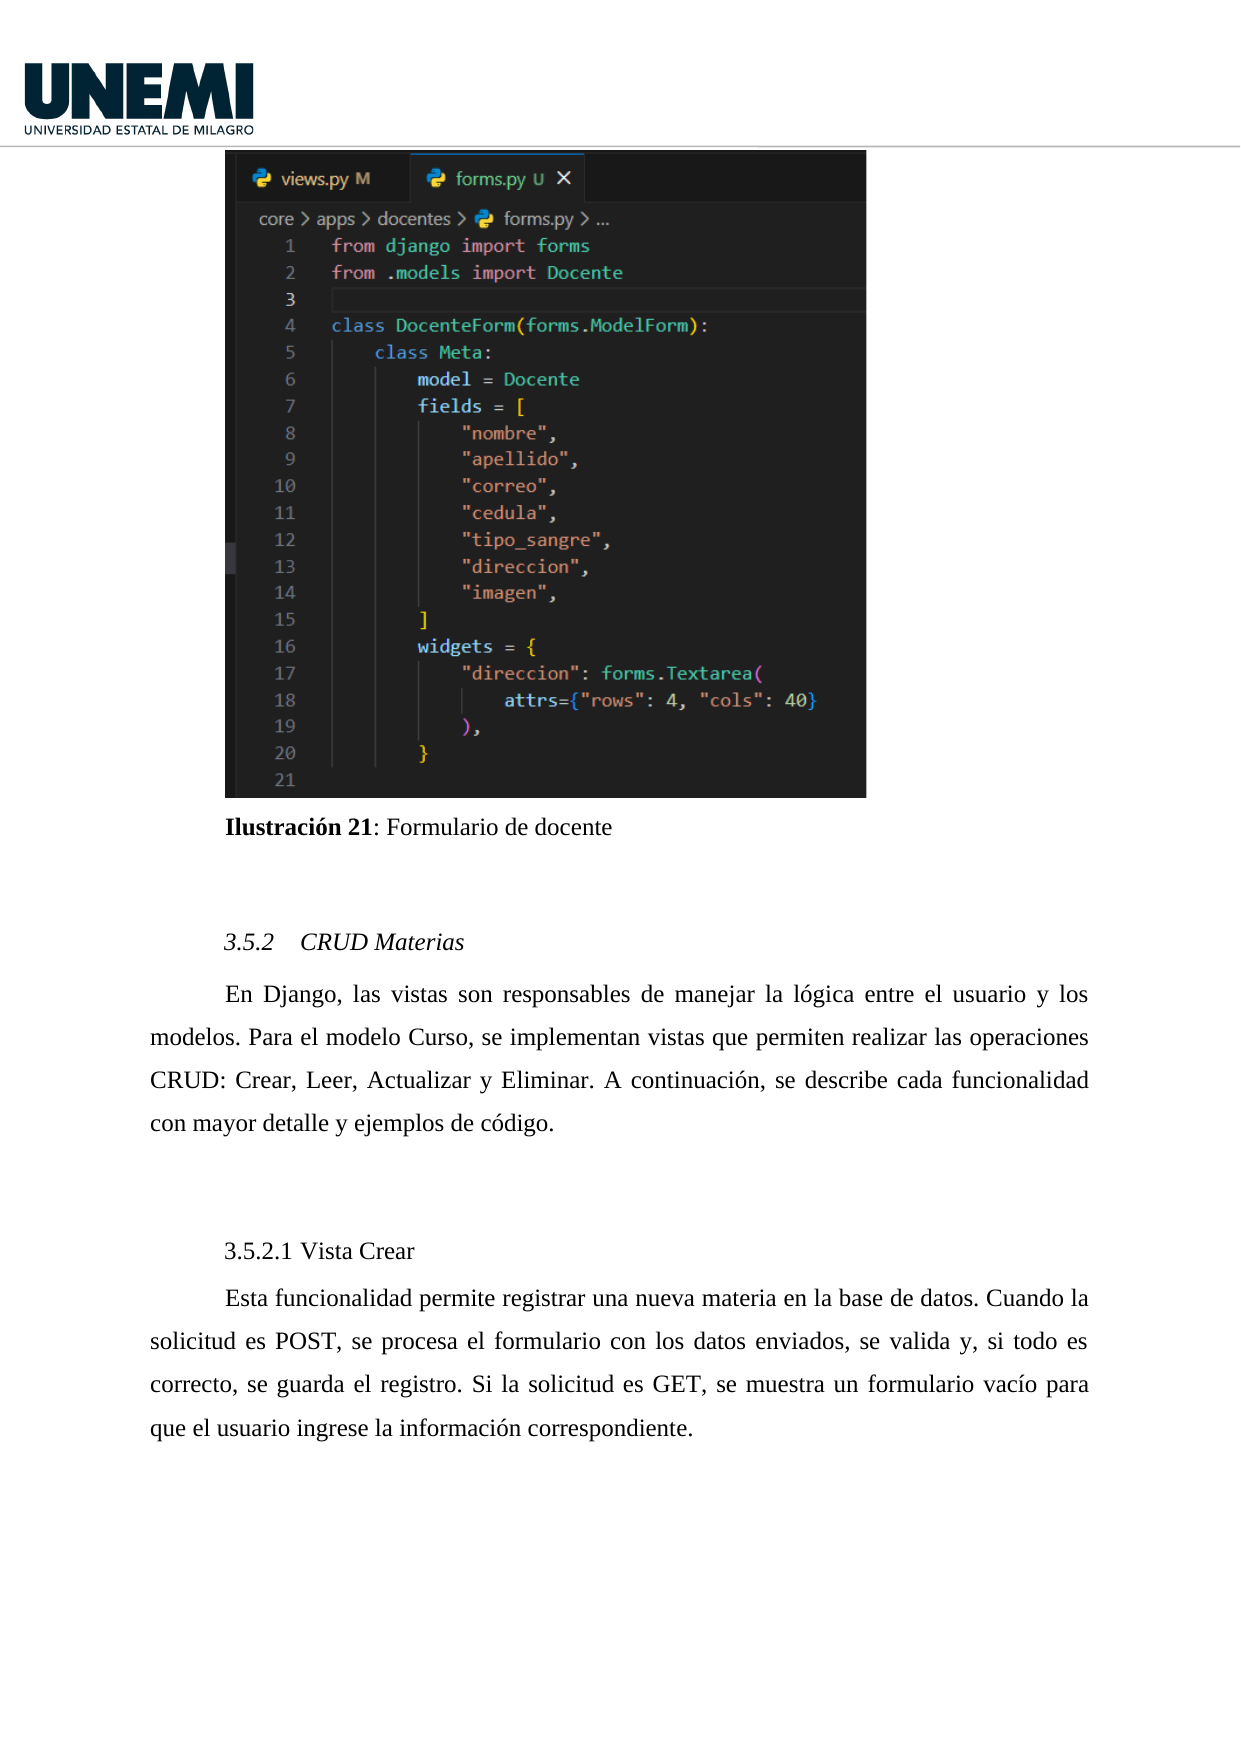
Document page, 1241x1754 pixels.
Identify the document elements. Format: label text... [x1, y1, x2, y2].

picture [23, 52, 254, 145]
subtitle Vista Crear [224, 1236, 1090, 1265]
picture [225, 150, 867, 798]
text Ilustración 21: Formulario de docente [150, 812, 1090, 841]
text En Django, las vistas son responsables de manejar la lógica entre el usuario y los modelos. Para el modelo Curso, se implementan vistas que permiten realizar las operaciones CRUD: Crear, Leer, Actualizar y Eliminar. A continuación, se describe cada funcionalidad con mayor detalle y ejemplos de código. [150, 979, 1090, 1137]
subtitle CRUD Materias [224, 927, 1090, 956]
text Esta funcionalidad permite registrar una nueva materia en la base de datos. Cuando la solicitud es POST, se procesa el formulario con los datos enviados, se valida y, si todo es correcto, se guarda el registro. Si la solicitud es GET, se muestra un formulario vacío para que el usuario ingrese la información correspondiente. [150, 1283, 1090, 1441]
